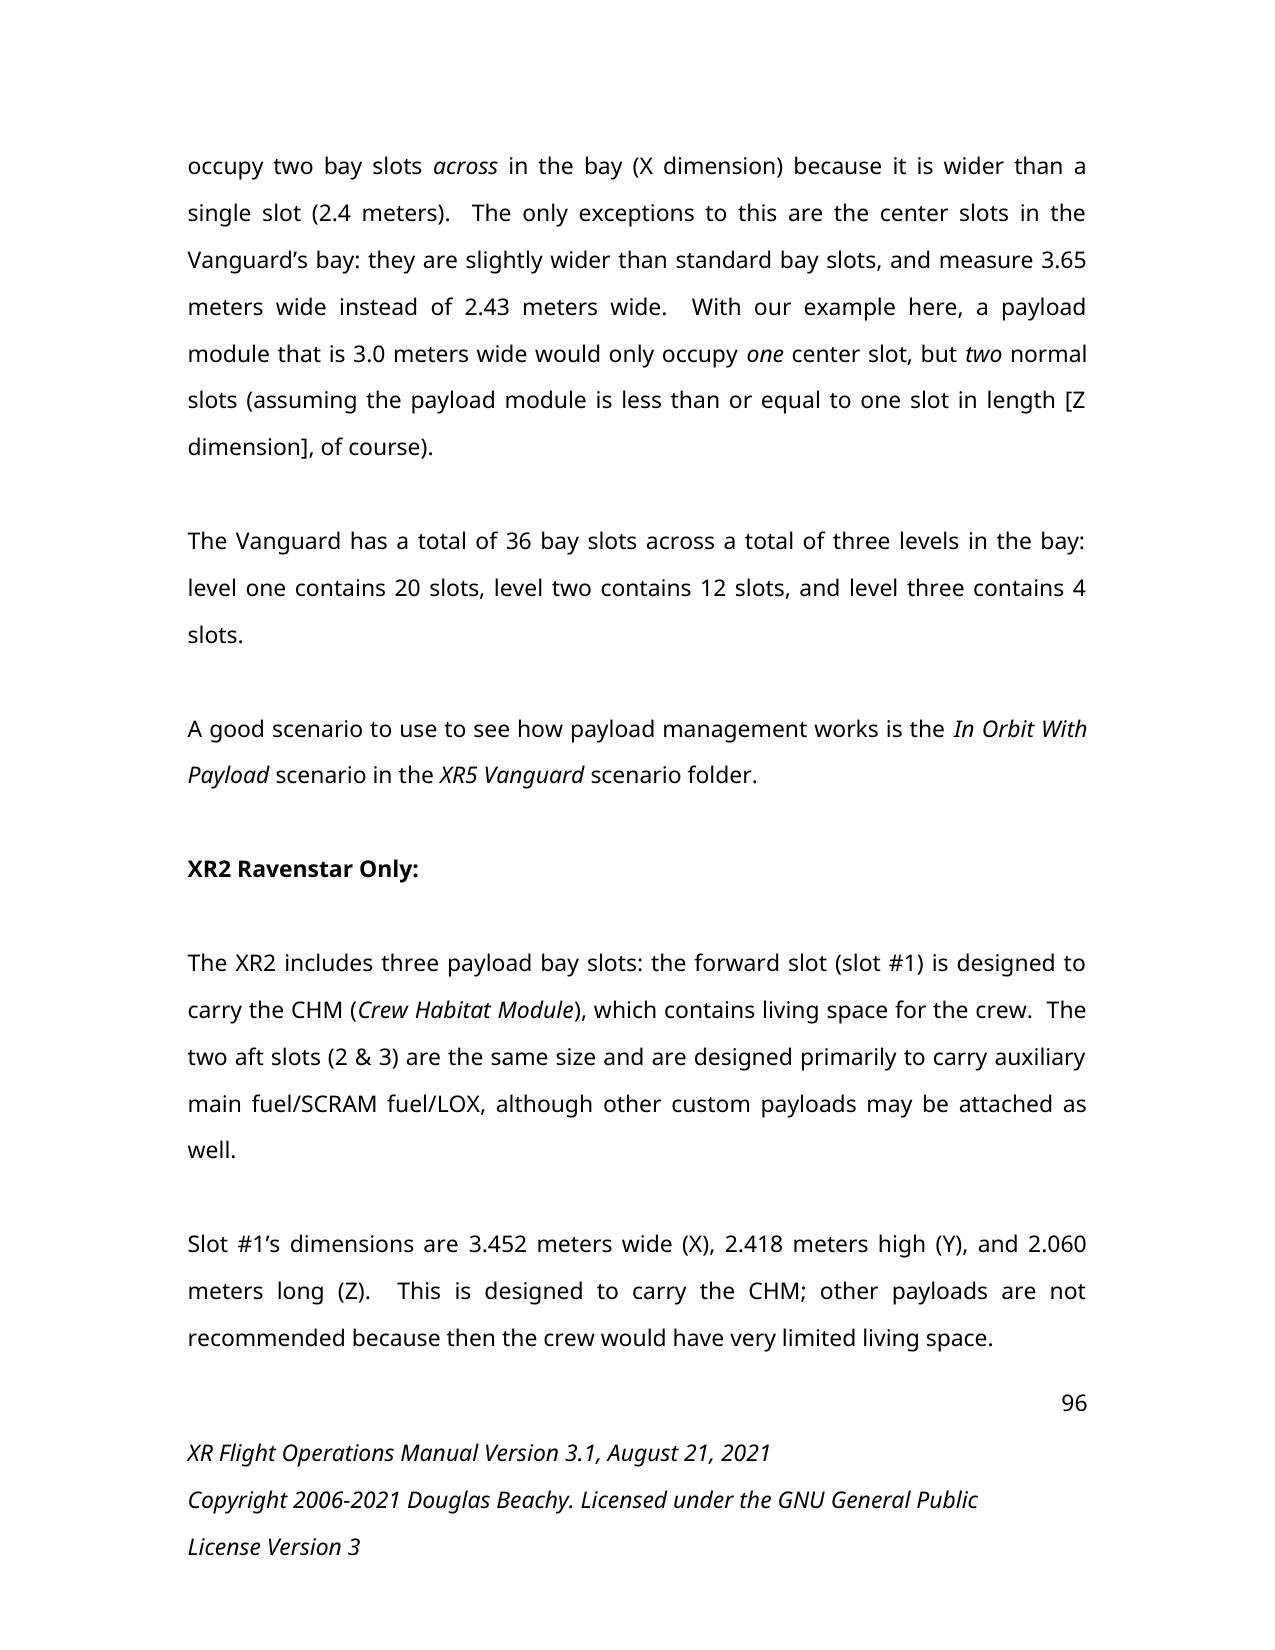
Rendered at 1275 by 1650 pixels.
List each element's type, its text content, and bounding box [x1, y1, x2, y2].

text XR2 Ravenstar Only: [187, 853, 1087, 884]
text The XR2 includes three payload bay slots: the forward slot (slot #1) is designed to carry the CHM (Crew Habitat Module), which contains living space for the crew. The two aft slots (2 & 3) are the same size and are designed primarily to carry auxiliary main fuel/SCRAM fuel/LOX, although other custom payloads may be attached as well. [187, 947, 1087, 1166]
text Slot #1’s dimensions are 3.452 meters wide (X), 2.418 meters high (Y), and 2.060 meters long (Z). This is designed to carry the CHM; other payloads are not recommended because then the crew would have very limited living space. [187, 1228, 1087, 1353]
text The Vanguard has a total of 36 bay slots across a total of three levels in the bay: level one contains 20 slots, level two contains 12 slots, and level three contains 4 slots. [187, 525, 1087, 650]
text A good scenario to use to see how payload management works is the In Orbit With Payload scenario in the XR5 Vanguard scenario folder. [187, 712, 1087, 791]
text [187, 150, 1087, 462]
